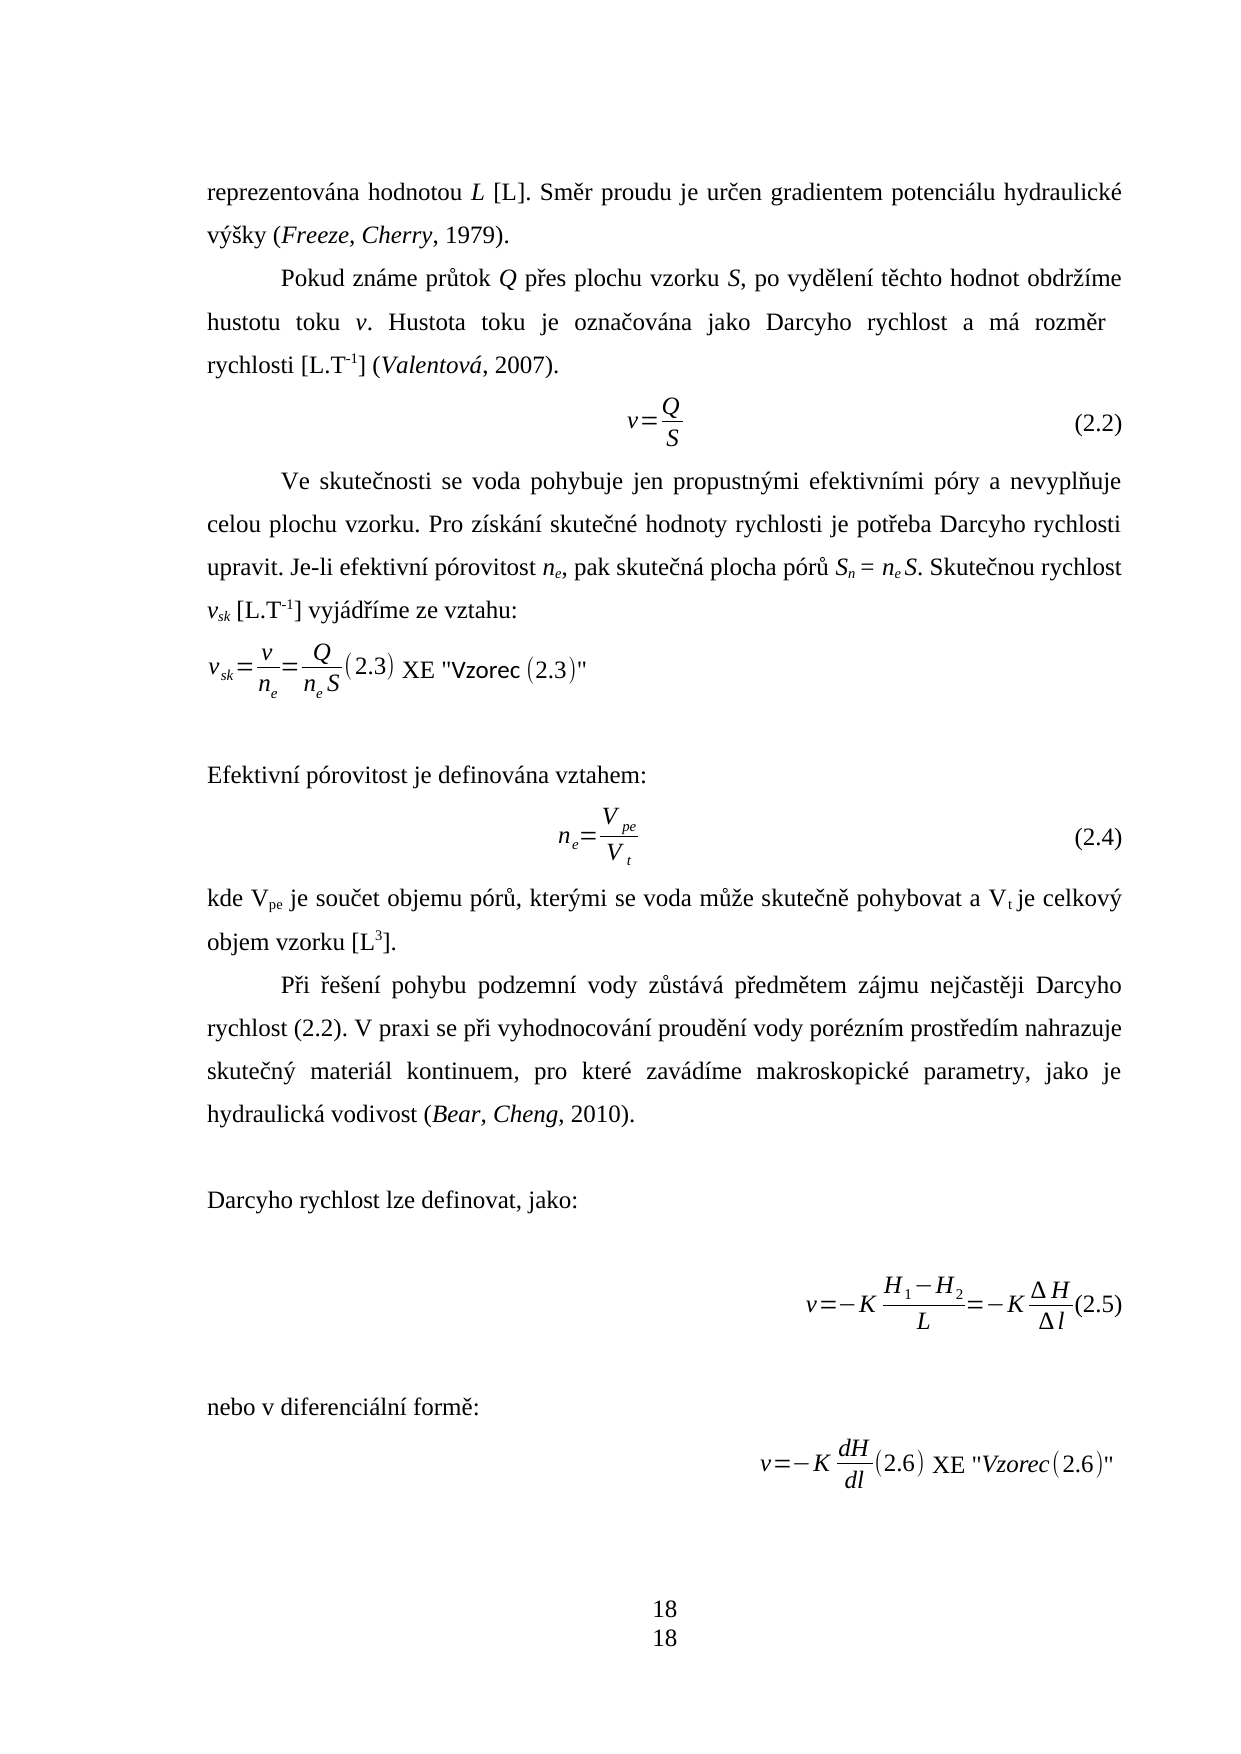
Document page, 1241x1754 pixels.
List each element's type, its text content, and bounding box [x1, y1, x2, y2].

text (2.4) [207, 803, 1122, 869]
text (2.2) [207, 393, 1122, 452]
text Pokud známe průtok Q přes plochu vzorku S, po vydělení těchto hodnot obdržíme hustotu toku v. Hustota toku je označována jako Darcyho rychlost a má rozměr rychlosti [L.T-1] (Valentová, 2007). [207, 263, 1122, 378]
text kde Vpe je součet objemu pórů, kterými se voda může skutečně pohybovat a Vt je celkový objem vzorku [L3]. [207, 883, 1122, 955]
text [207, 177, 1122, 249]
text Darcyho rychlost lze definovat, jako: [207, 1185, 1122, 1214]
text Při řešení pohybu podzemní vody zůstává předmětem zájmu nejčastěji Darcyho rychlost (2.2). V praxi se při vyhodnocování proudění vody porézním prostředím nahrazuje skutečný materiál kontinuem, pro které zavádíme makroskopické parametry, jako je hydraulická vodivost (Bear, Cheng, 2010). [207, 970, 1122, 1128]
text nebo v diferenciální formě: [207, 1392, 1122, 1421]
text Efektivní pórovitost je definována vztahem: [207, 760, 1122, 788]
text Ve skutečnosti se voda pohybuje jen propustnými efektivními póry a nevyplňuje celou plochu vzorku. Pro získání skutečné hodnoty rychlosti je potřeba Darcyho rychlosti upravit. Je-li efektivní pórovitost ne, pak skutečná plocha pórů Sn = ne S. Skutečnou rychlost vsk [L.T-1] vyjádříme ze vztahu: [207, 466, 1122, 624]
text (2.5) [207, 1272, 1122, 1334]
